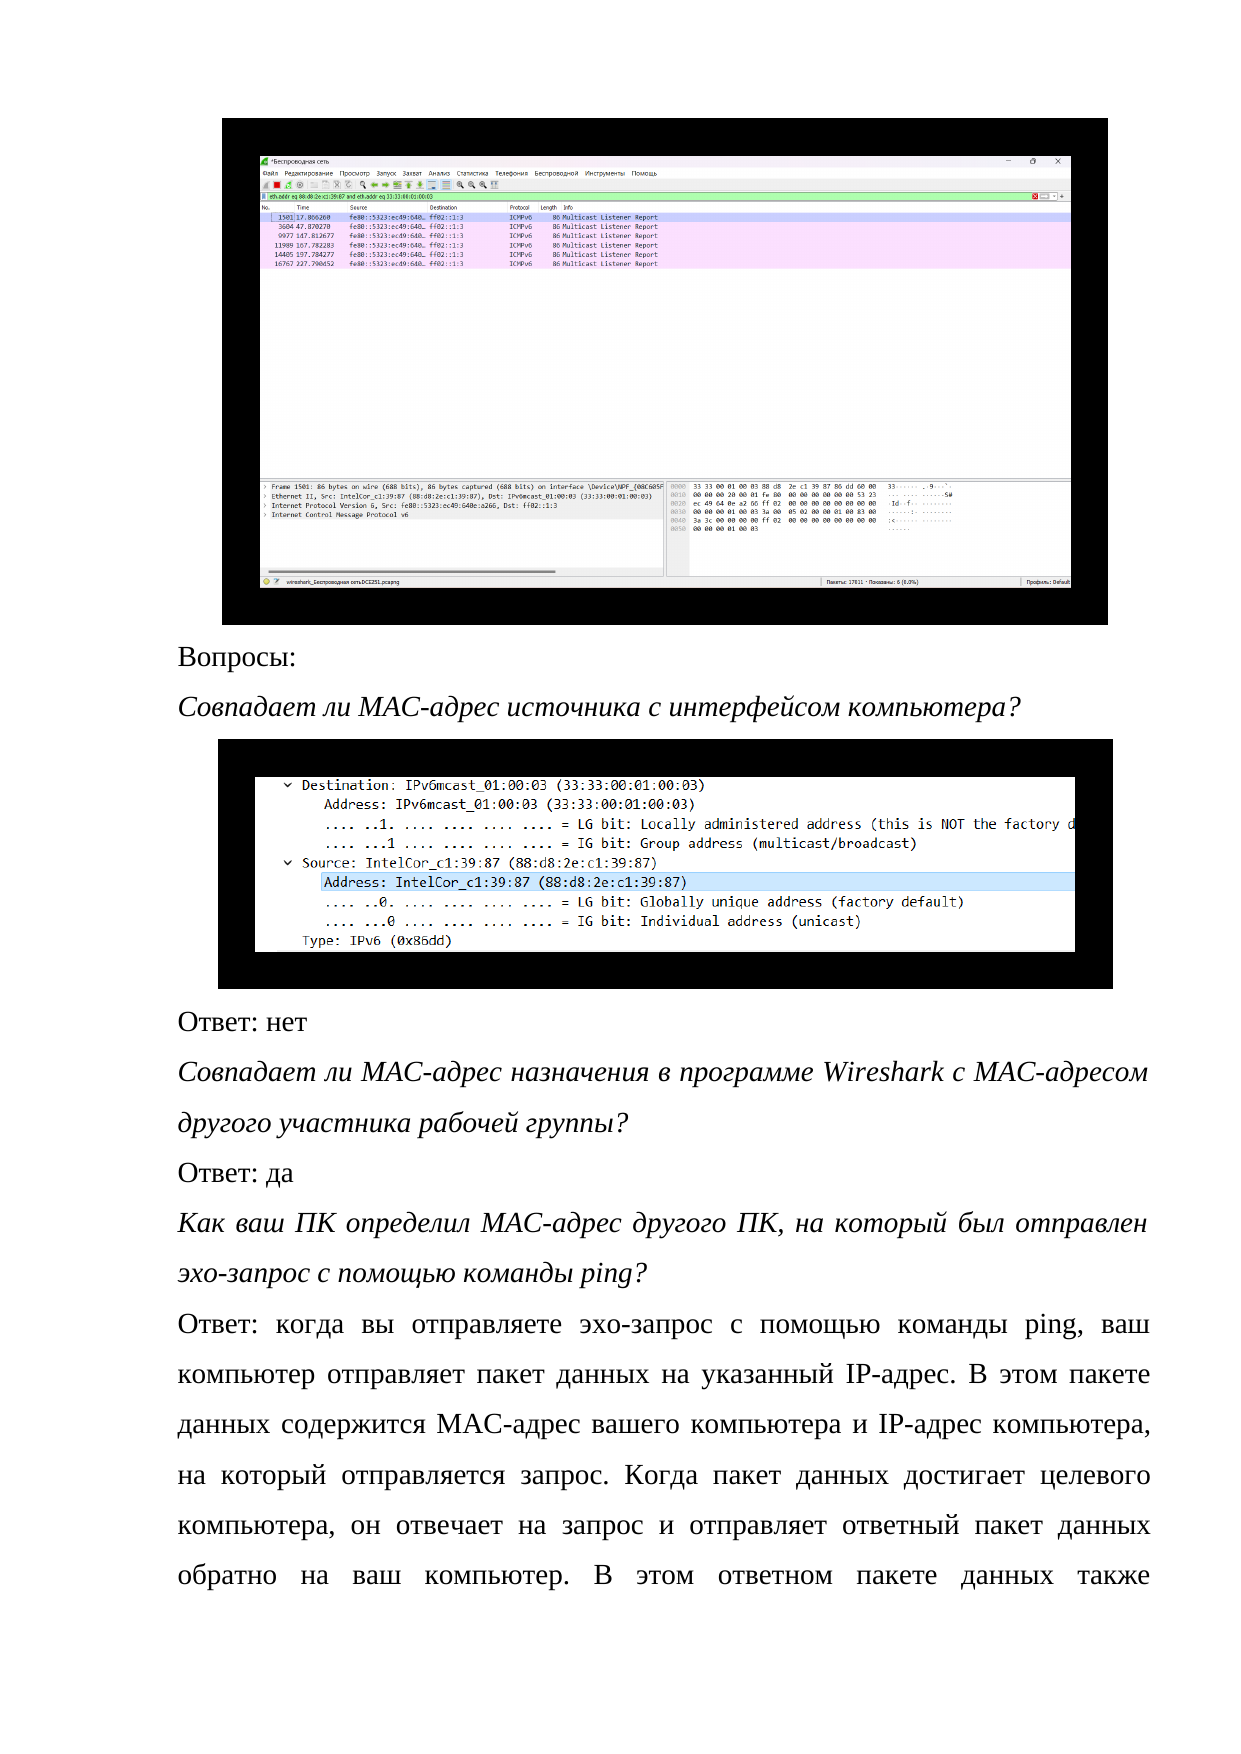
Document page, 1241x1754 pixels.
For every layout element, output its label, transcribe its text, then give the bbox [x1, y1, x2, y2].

text Как ваш ПК определил MAC-адрес другого ПК, на который был отправлен эхо-запрос с помощью команды ping? [177, 1205, 1152, 1289]
picture [255, 777, 1075, 952]
picture [260, 156, 1071, 588]
text Совпадает ли MAC-адрес источника с интерфейсом компьютера? [177, 689, 1152, 723]
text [177, 1306, 1152, 1591]
text Вопросы: [177, 639, 1152, 672]
text Ответ: нет [177, 1004, 1152, 1038]
text Ответ: да [177, 1155, 1152, 1188]
text Совпадает ли MAC-адрес назначения в программе Wireshark с MAC-адресом другого участника рабочей группы? [177, 1054, 1152, 1138]
